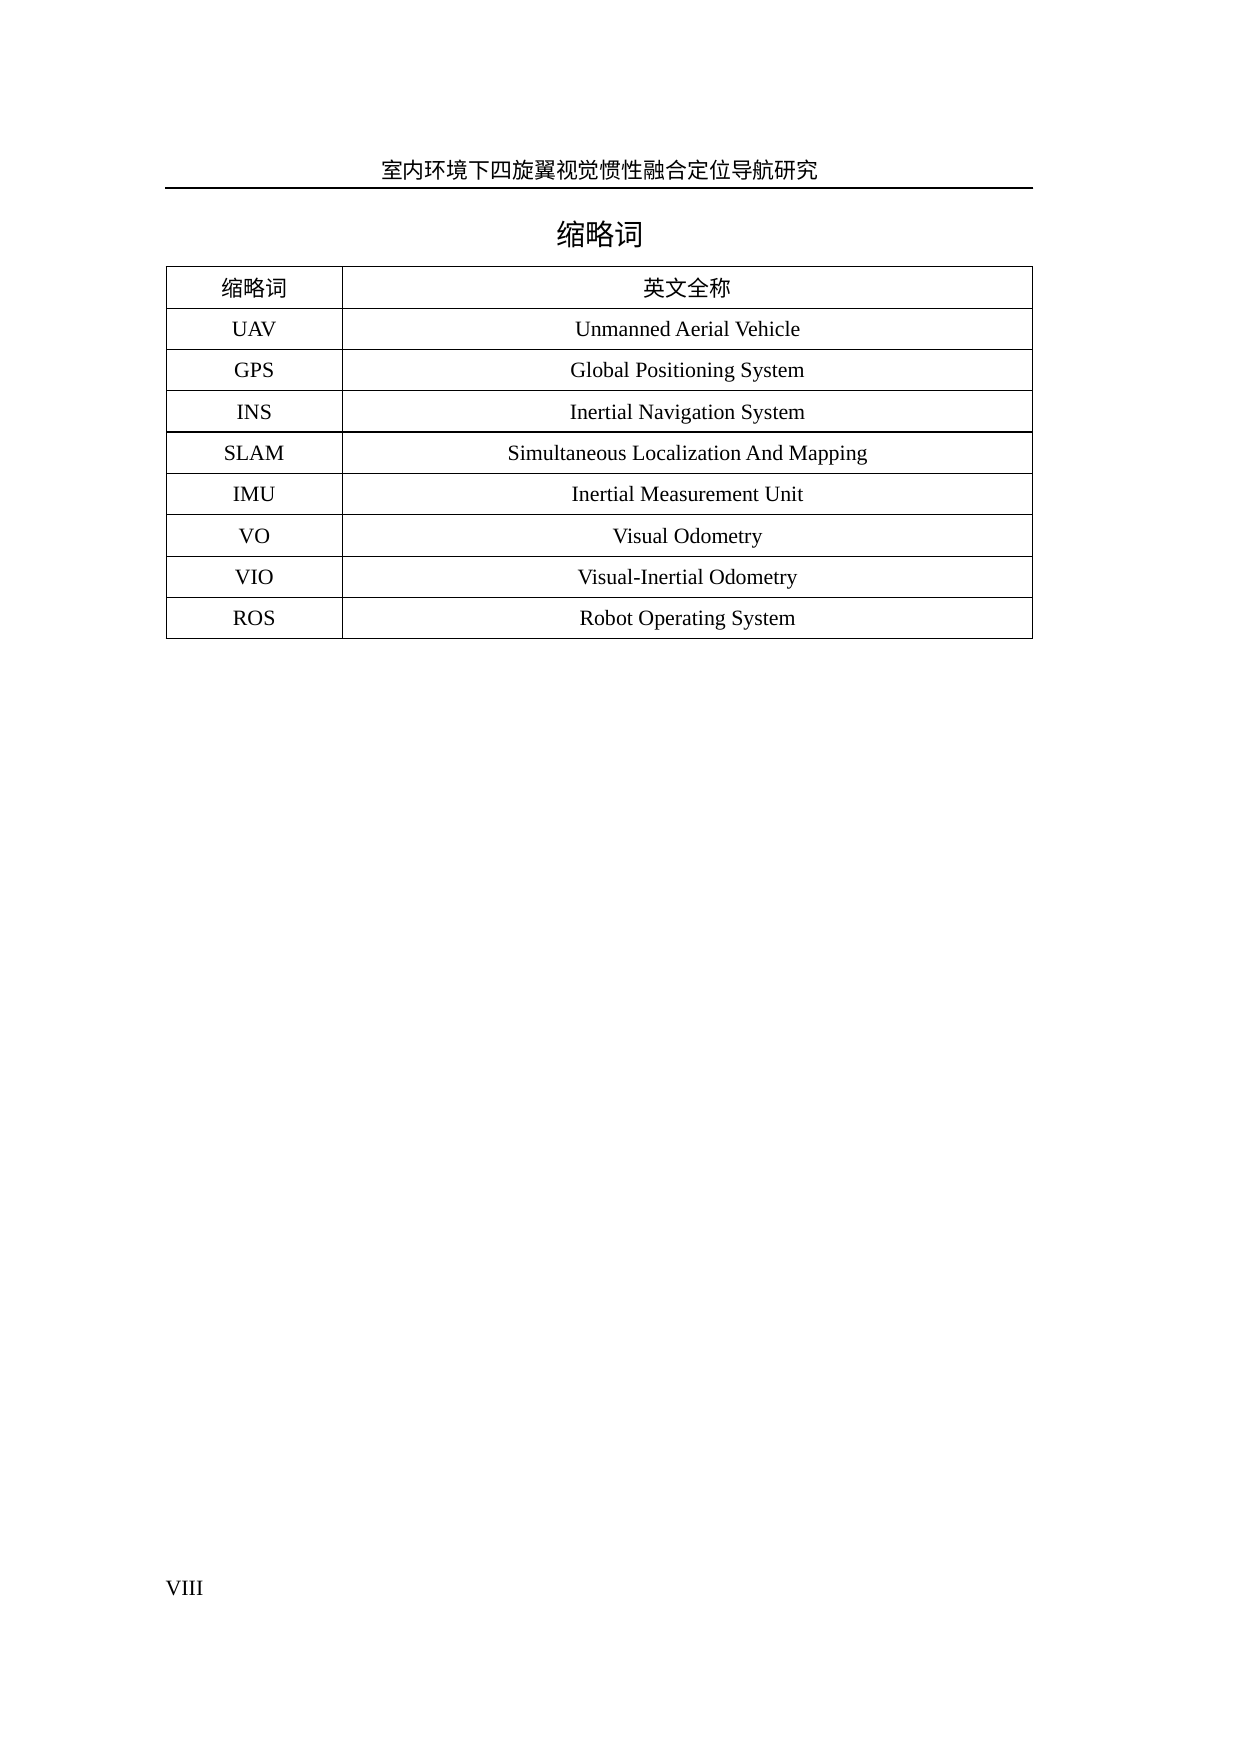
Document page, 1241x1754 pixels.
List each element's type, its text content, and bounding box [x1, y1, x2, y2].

table_cell Visual Odometry [343, 515, 1032, 556]
table_cell INS [167, 391, 342, 431]
table_cell UAV [167, 309, 342, 349]
table_cell Robot Operating System [343, 598, 1032, 638]
text 缩略词 [165, 200, 1033, 266]
table_cell Unmanned Aerial Vehicle [343, 309, 1032, 349]
table_cell Global Positioning System [343, 350, 1032, 390]
table_header 缩略词 [167, 267, 342, 307]
table_cell Inertial Measurement Unit [343, 474, 1032, 514]
table_cell Inertial Navigation System [343, 391, 1032, 431]
table_cell VO [167, 515, 342, 556]
table_cell SLAM [167, 433, 342, 473]
table_cell Simultaneous Localization And Mapping [343, 433, 1032, 473]
table_cell VIO [167, 557, 342, 597]
table_cell IMU [167, 474, 342, 514]
table_cell ROS [167, 598, 342, 638]
table_cell Visual-Inertial Odometry [343, 557, 1032, 597]
table_header 英文全称 [343, 267, 1032, 307]
table_cell GPS [167, 350, 342, 390]
